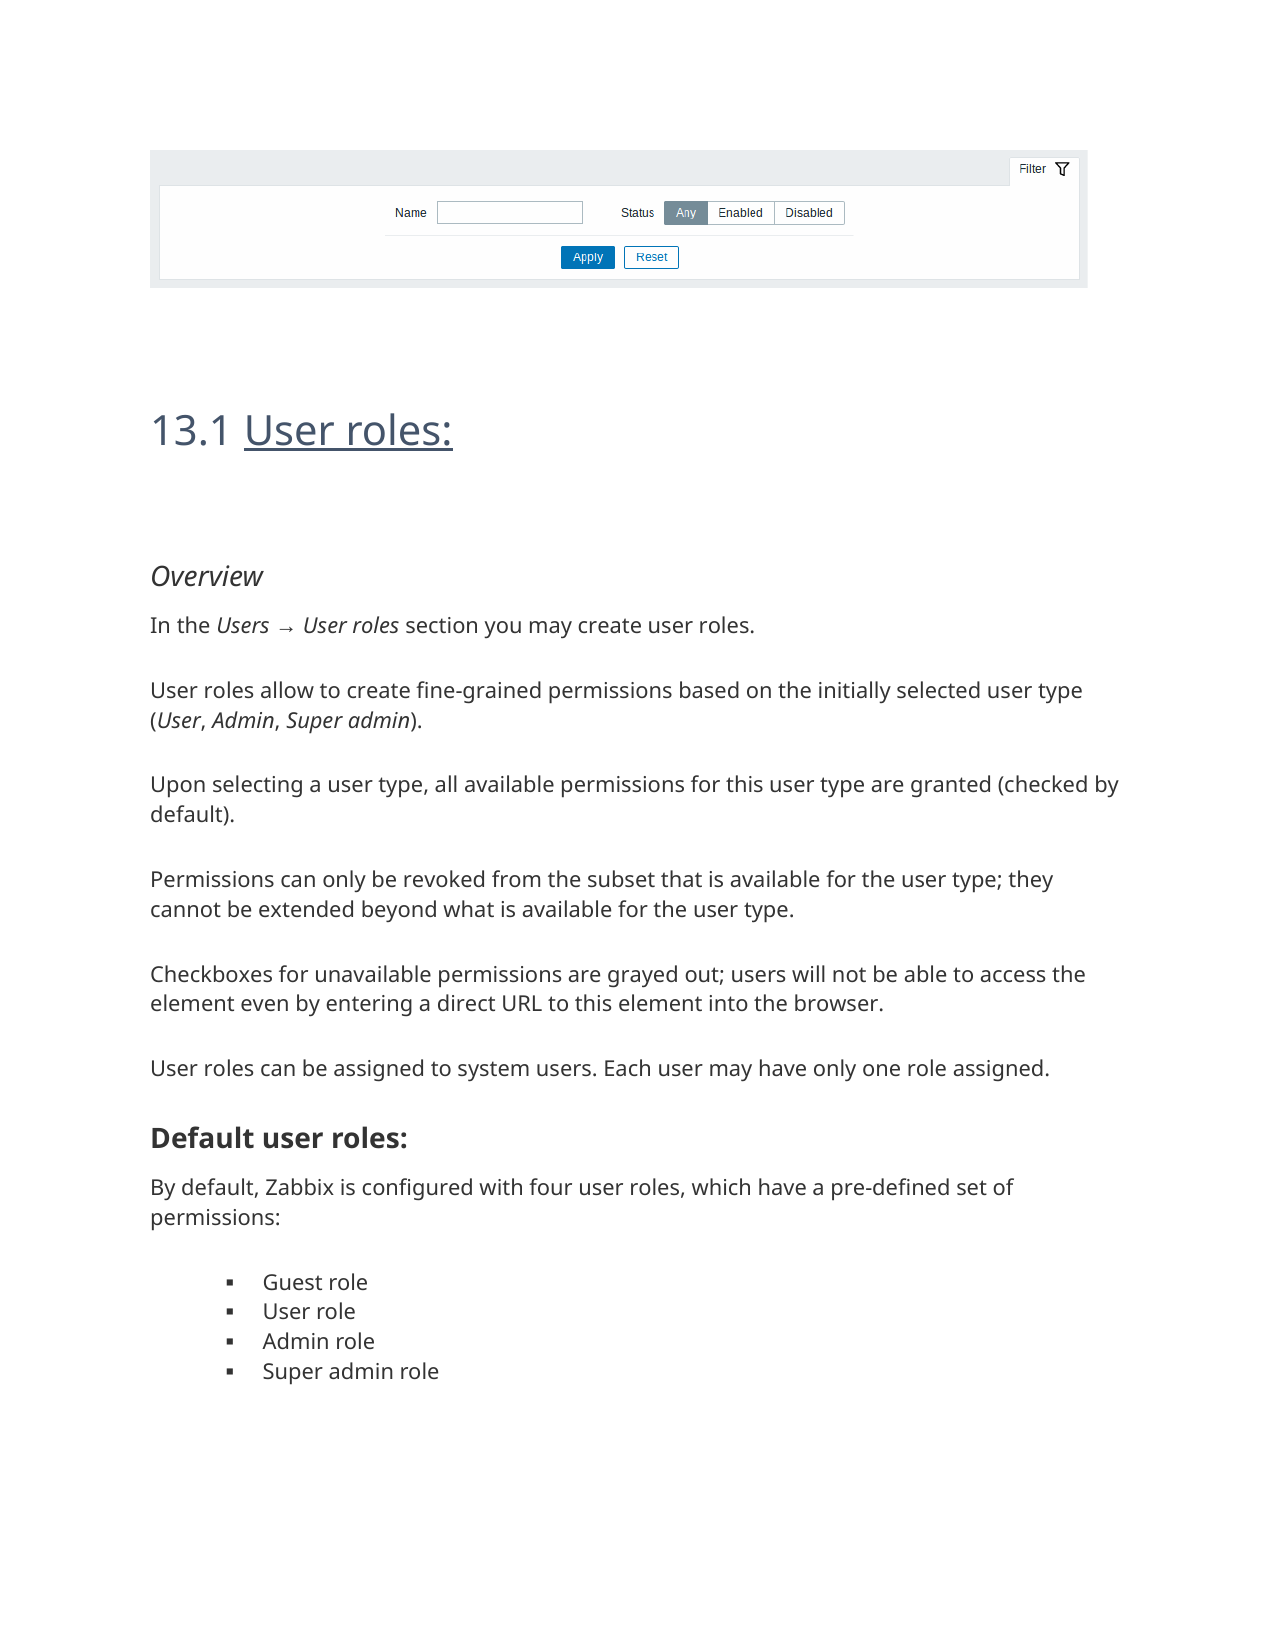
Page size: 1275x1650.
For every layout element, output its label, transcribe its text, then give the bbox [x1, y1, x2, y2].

subtitle Default user roles: [150, 1118, 1125, 1156]
text Permissions can only be revoked from the subset that is available for the user type; they cannot be extended beyond what is available for the user type. [150, 864, 1125, 924]
text By default, Zabbix is configured with four user roles, which have a pre-defined set of permissions: [150, 1172, 1125, 1231]
list User role [225, 1296, 1125, 1326]
text User roles allow to create fine-grained permissions based on the initially selected user type (User, Admin, Super admin). [150, 675, 1125, 734]
subtitle Overview [150, 556, 1125, 594]
picture [150, 150, 1088, 288]
list Guest role [225, 1266, 1125, 1296]
text Checkboxes for unavailable permissions are grayed out; users will not be able to access the element even by entering a direct URL to this element into the browser. [150, 959, 1125, 1018]
text In the Users → User roles section you may create user roles. [150, 610, 1125, 640]
list Super admin role [225, 1356, 1125, 1386]
text User roles can be assigned to system users. Each user may have only one role assigned. [150, 1053, 1125, 1083]
list Admin role [225, 1326, 1125, 1356]
text Upon selecting a user type, all available permissions for this user type are granted (checked by default). [150, 769, 1125, 829]
text 13.1 User roles: [150, 400, 1125, 457]
